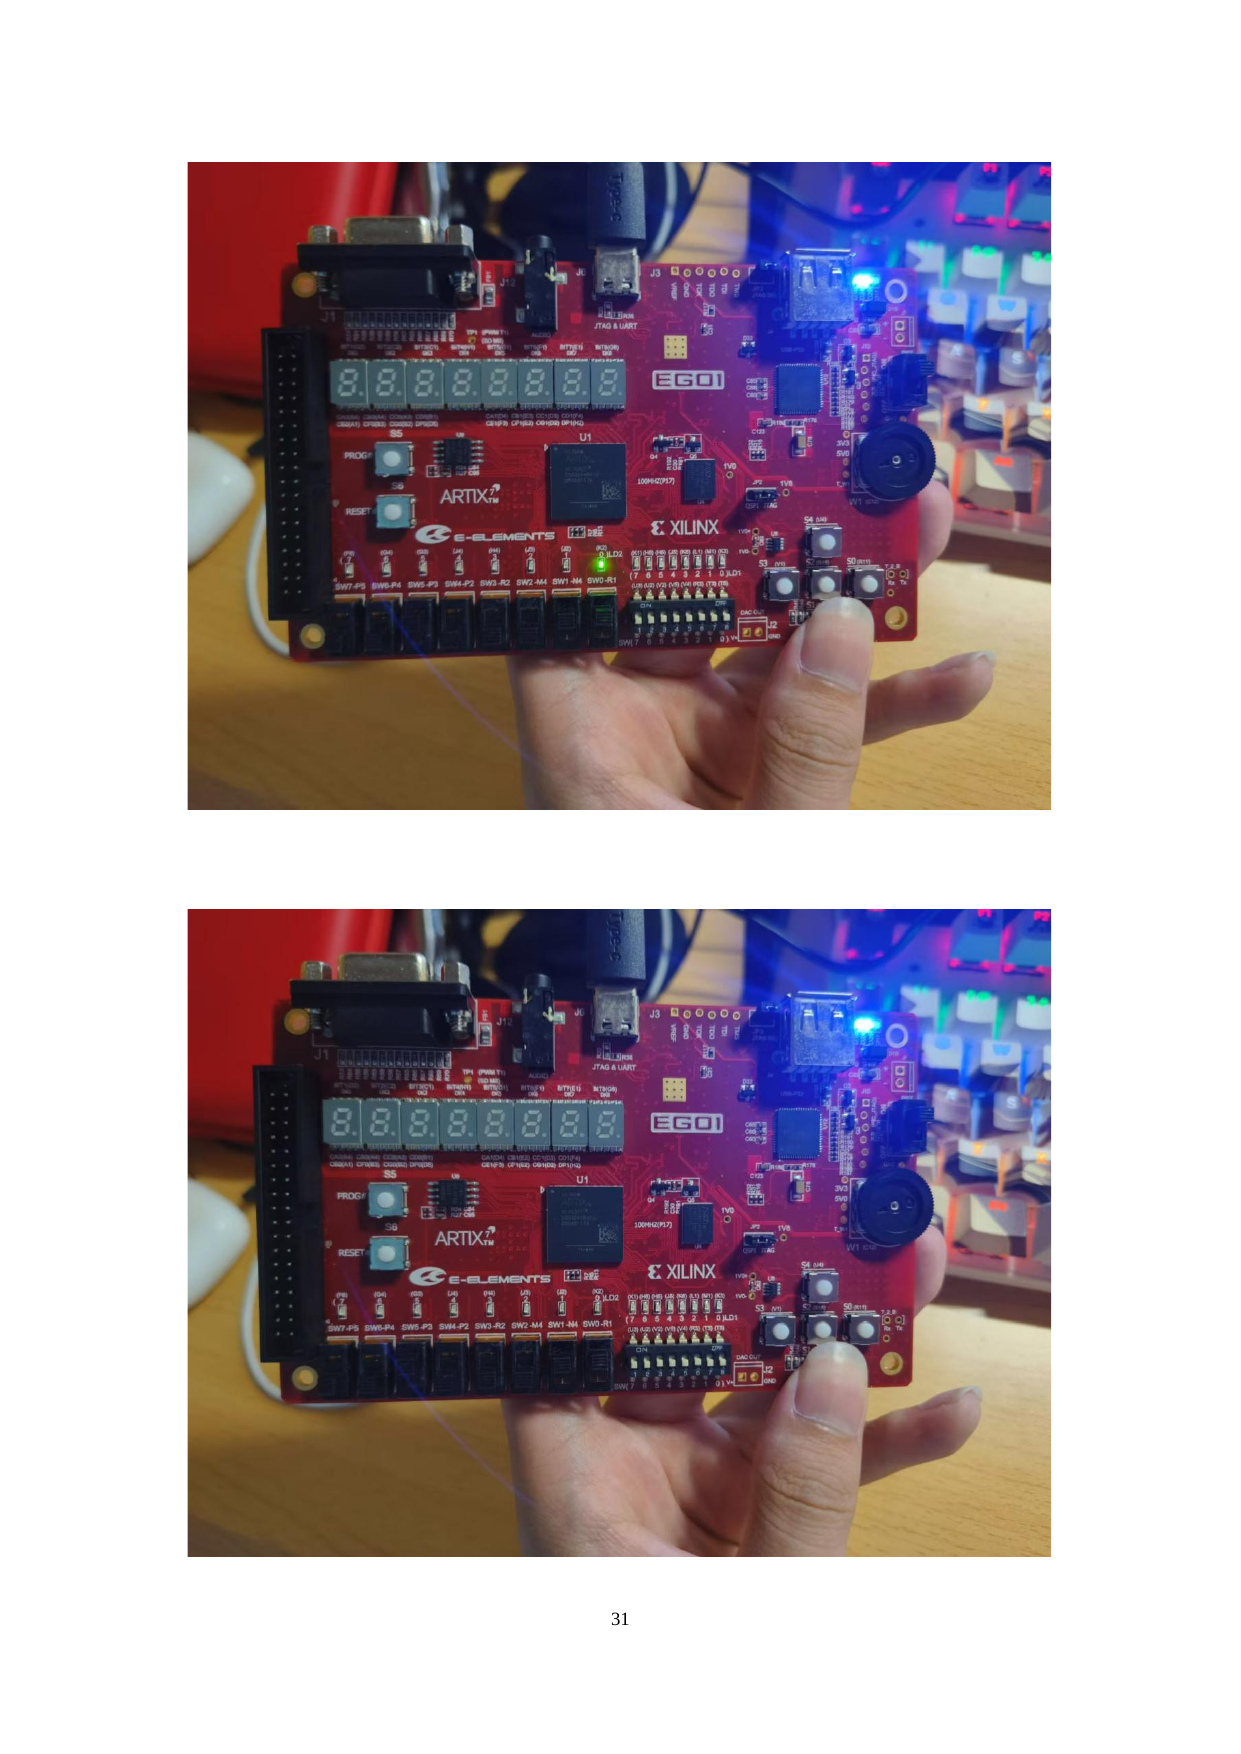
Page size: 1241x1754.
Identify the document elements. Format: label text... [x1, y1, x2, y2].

picture [187, 909, 1052, 1557]
picture [187, 162, 1052, 810]
